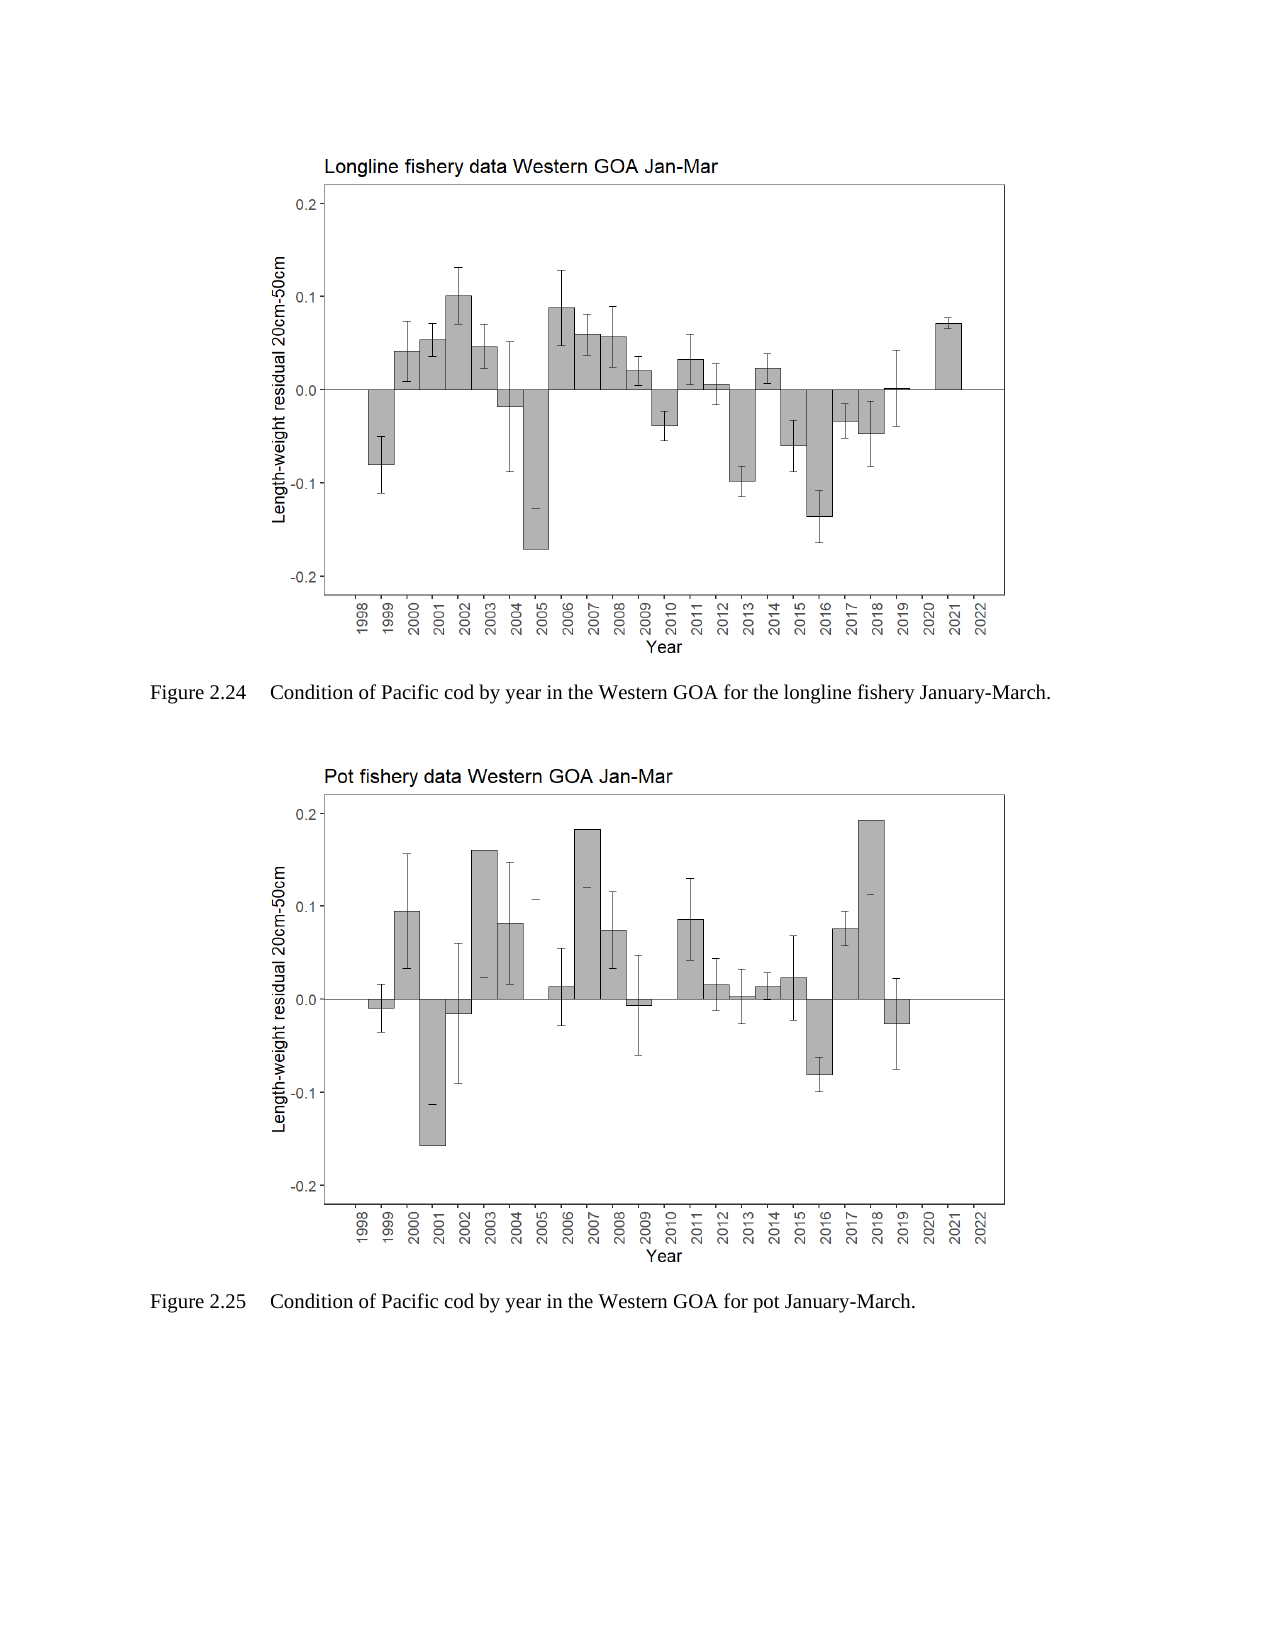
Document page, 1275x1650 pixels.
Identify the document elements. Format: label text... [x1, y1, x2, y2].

picture [262, 759, 1013, 1273]
text Figure 2.25 Condition of Pacific cod by year in the Western GOA for pot January-March. [150, 1289, 1125, 1313]
picture [262, 150, 1013, 664]
text Figure 2.24 Condition of Pacific cod by year in the Western GOA for the longline fishery January-March. [150, 680, 1125, 704]
